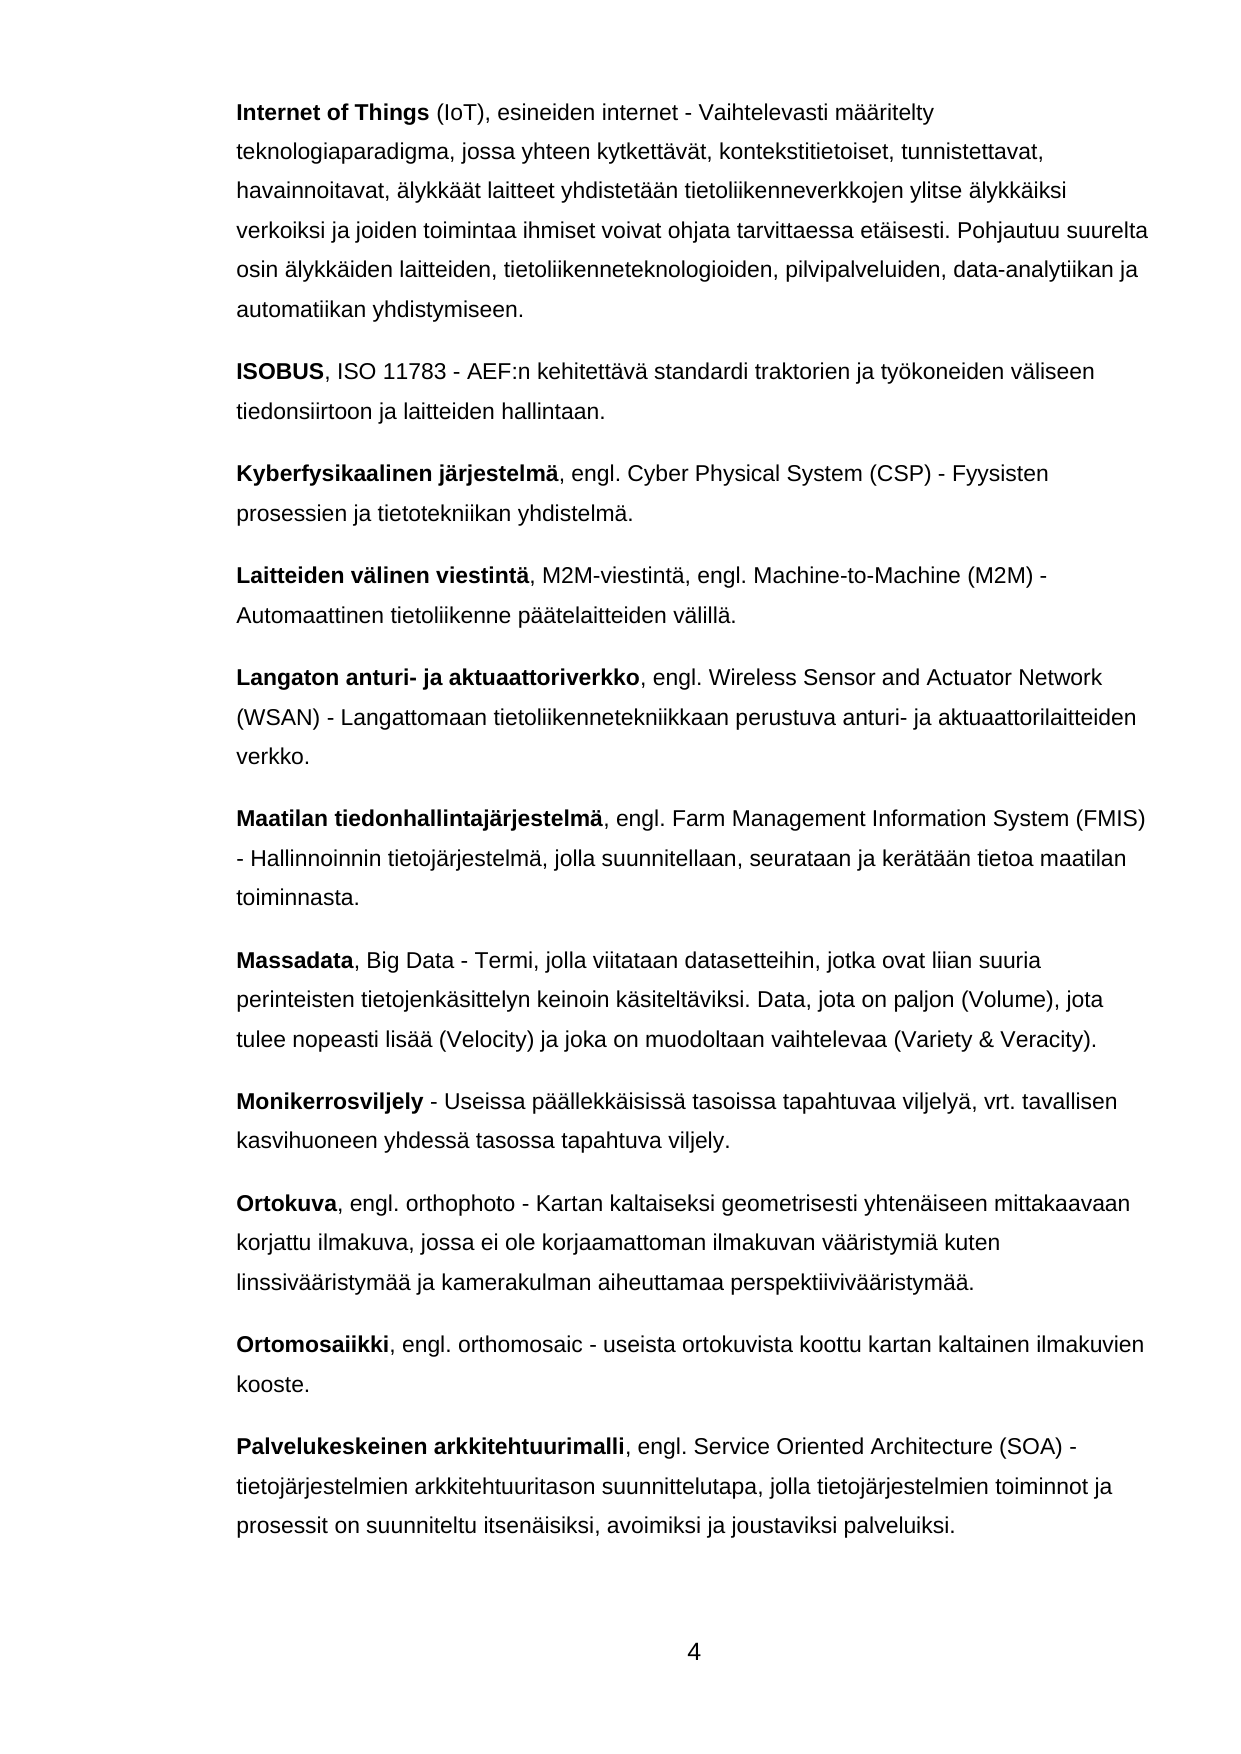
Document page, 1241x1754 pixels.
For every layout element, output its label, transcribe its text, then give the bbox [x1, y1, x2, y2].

text ISOBUS, ISO 11783 - AEF:n kehitettävä standardi traktorien ja työkoneiden väliseen tiedonsiirtoon ja laitteiden hallintaan. [236, 358, 1152, 424]
text Langaton anturi- ja aktuaattoriverkko, engl. Wireless Sensor and Actuator Network (WSAN) - Langattomaan tietoliikennetekniikkaan perustuva anturi- ja aktuaattorilaitteiden verkko. [236, 664, 1152, 769]
text Laitteiden välinen viestintä, M2M-viestintä, engl. Machine-to-Machine (M2M) - Automaattinen tietoliikenne päätelaitteiden välillä. [236, 562, 1152, 628]
text Ortokuva, engl. orthophoto - Kartan kaltaiseksi geometrisesti yhtenäiseen mittakaavaan korjattu ilmakuva, jossa ei ole korjaamattoman ilmakuvan vääristymiä kuten linssivääristymää ja kamerakulman aiheuttamaa perspektiivivääristymää. [236, 1190, 1152, 1295]
text Kyberfysikaalinen järjestelmä, engl. Cyber Physical System (CSP) - Fyysisten prosessien ja tietotekniikan yhdistelmä. [236, 460, 1152, 526]
text Internet of Things (IoT), esineiden internet - Vaihtelevasti määritelty teknologiaparadigma, jossa yhteen kytkettävät, kontekstitietoiset, tunnistettavat, havainnoitavat, älykkäät laitteet yhdistetään tietoliikenneverkkojen ylitse älykkäiksi verkoiksi ja joiden toimintaa ihmiset voivat ohjata tarvittaessa etäisesti. Pohjautuu suurelta osin älykkäiden laitteiden, tietoliikenneteknologioiden, pilvipalveluiden, data-analytiikan ja automatiikan yhdistymiseen. [236, 98, 1152, 322]
text Massadata, Big Data - Termi, jolla viitataan datasetteihin, jotka ovat liian suuria perinteisten tietojenkäsittelyn keinoin käsiteltäviksi. Data, jota on paljon (Volume), jota tulee nopeasti lisää (Velocity) ja joka on muodoltaan vaihtelevaa (Variety & Veracity). [236, 947, 1152, 1052]
text Palvelukeskeinen arkkitehtuurimalli, engl. Service Oriented Architecture (SOA) - tietojärjestelmien arkkitehtuuritason suunnittelutapa, jolla tietojärjestelmien toiminnot ja prosessit on suunniteltu itsenäisiksi, avoimiksi ja joustaviksi palveluiksi. [236, 1433, 1152, 1538]
text Monikerrosviljely - Useissa päällekkäisissä tasoissa tapahtuvaa viljelyä, vrt. tavallisen kasvihuoneen yhdessä tasossa tapahtuva viljely. [236, 1088, 1152, 1154]
text Maatilan tiedonhallintajärjestelmä, engl. Farm Management Information System (FMIS) - Hallinnoinnin tietojärjestelmä, jolla suunnitellaan, seurataan ja kerätään tietoa maatilan toiminnasta. [236, 805, 1152, 911]
text Ortomosaiikki, engl. orthomosaic - useista ortokuvista koottu kartan kaltainen ilmakuvien kooste. [236, 1331, 1152, 1397]
